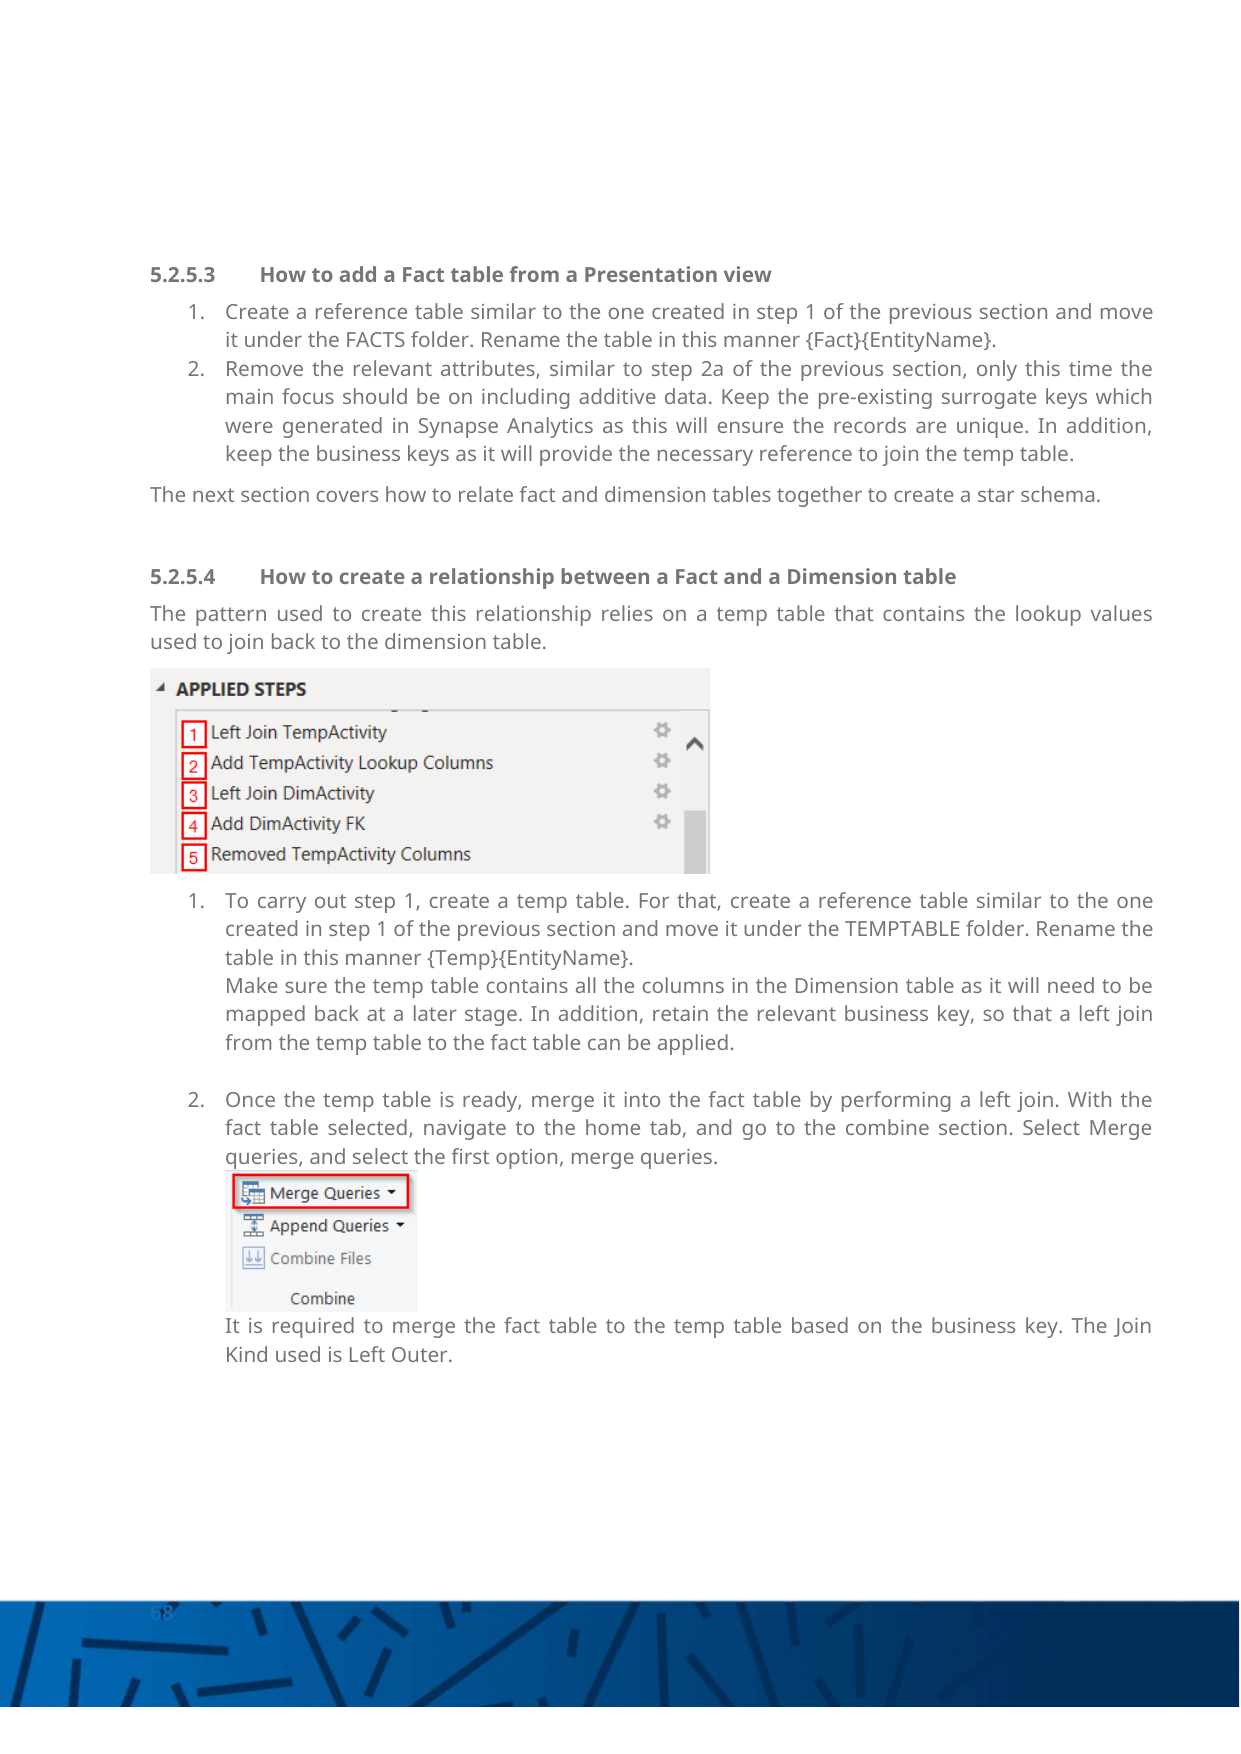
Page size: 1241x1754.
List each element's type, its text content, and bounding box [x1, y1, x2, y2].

list To carry out step 1, create a temp table. For that, create a reference table similar to the one created in step 1 of the previous section and move it under the TEMPTABLE folder. Rename the table in this manner {Temp}{EntityName}. [187, 886, 1155, 971]
picture [225, 1170, 418, 1312]
list Remove the relevant attributes, similar to step 2a of the previous section, only this time the main focus should be on including additive data. Keep the pre-existing surrogate keys which were generated in Synapse Analytics as this will ensure the records are unique. In addition, keep the business keys as it will provide the necessary reference to join the temp table. [187, 354, 1155, 468]
list Once the temp table is ready, merge it into the fact table by performing a left join. With the fact table selected, navigate to the home tab, and go to the combine section. Select Merge queries, and select the first option, merge queries. [187, 1085, 1155, 1170]
picture [150, 668, 711, 874]
picture [0, 1598, 1240, 1707]
list Create a reference table similar to the one created in step 1 of the previous section and move it under the FACTS folder. Rename the table in this manner {Fact}{EntityName}. [187, 297, 1155, 354]
text The pattern used to create this relationship relies on a temp table that contains the lookup values used to join back to the dimension table. [150, 599, 1155, 656]
list Make sure the temp table contains all the columns in the Dimension table as it will need to be mapped back at a later stage. In addition, retain the relevant business key, so that a left join from the temp table to the fact table can be applied. [225, 971, 1155, 1056]
subtitle How to create a relationship between a Fact and a Dimension table [150, 562, 1155, 591]
list It is required to merge the fact table to the temp table based on the business key. The Join Kind used is Left Outer. [225, 1311, 1155, 1368]
text The next section covers how to relate fact and dimension tables together to create a star schema. [150, 480, 1155, 509]
subtitle How to add a Fact table from a Presentation view [150, 260, 1155, 289]
